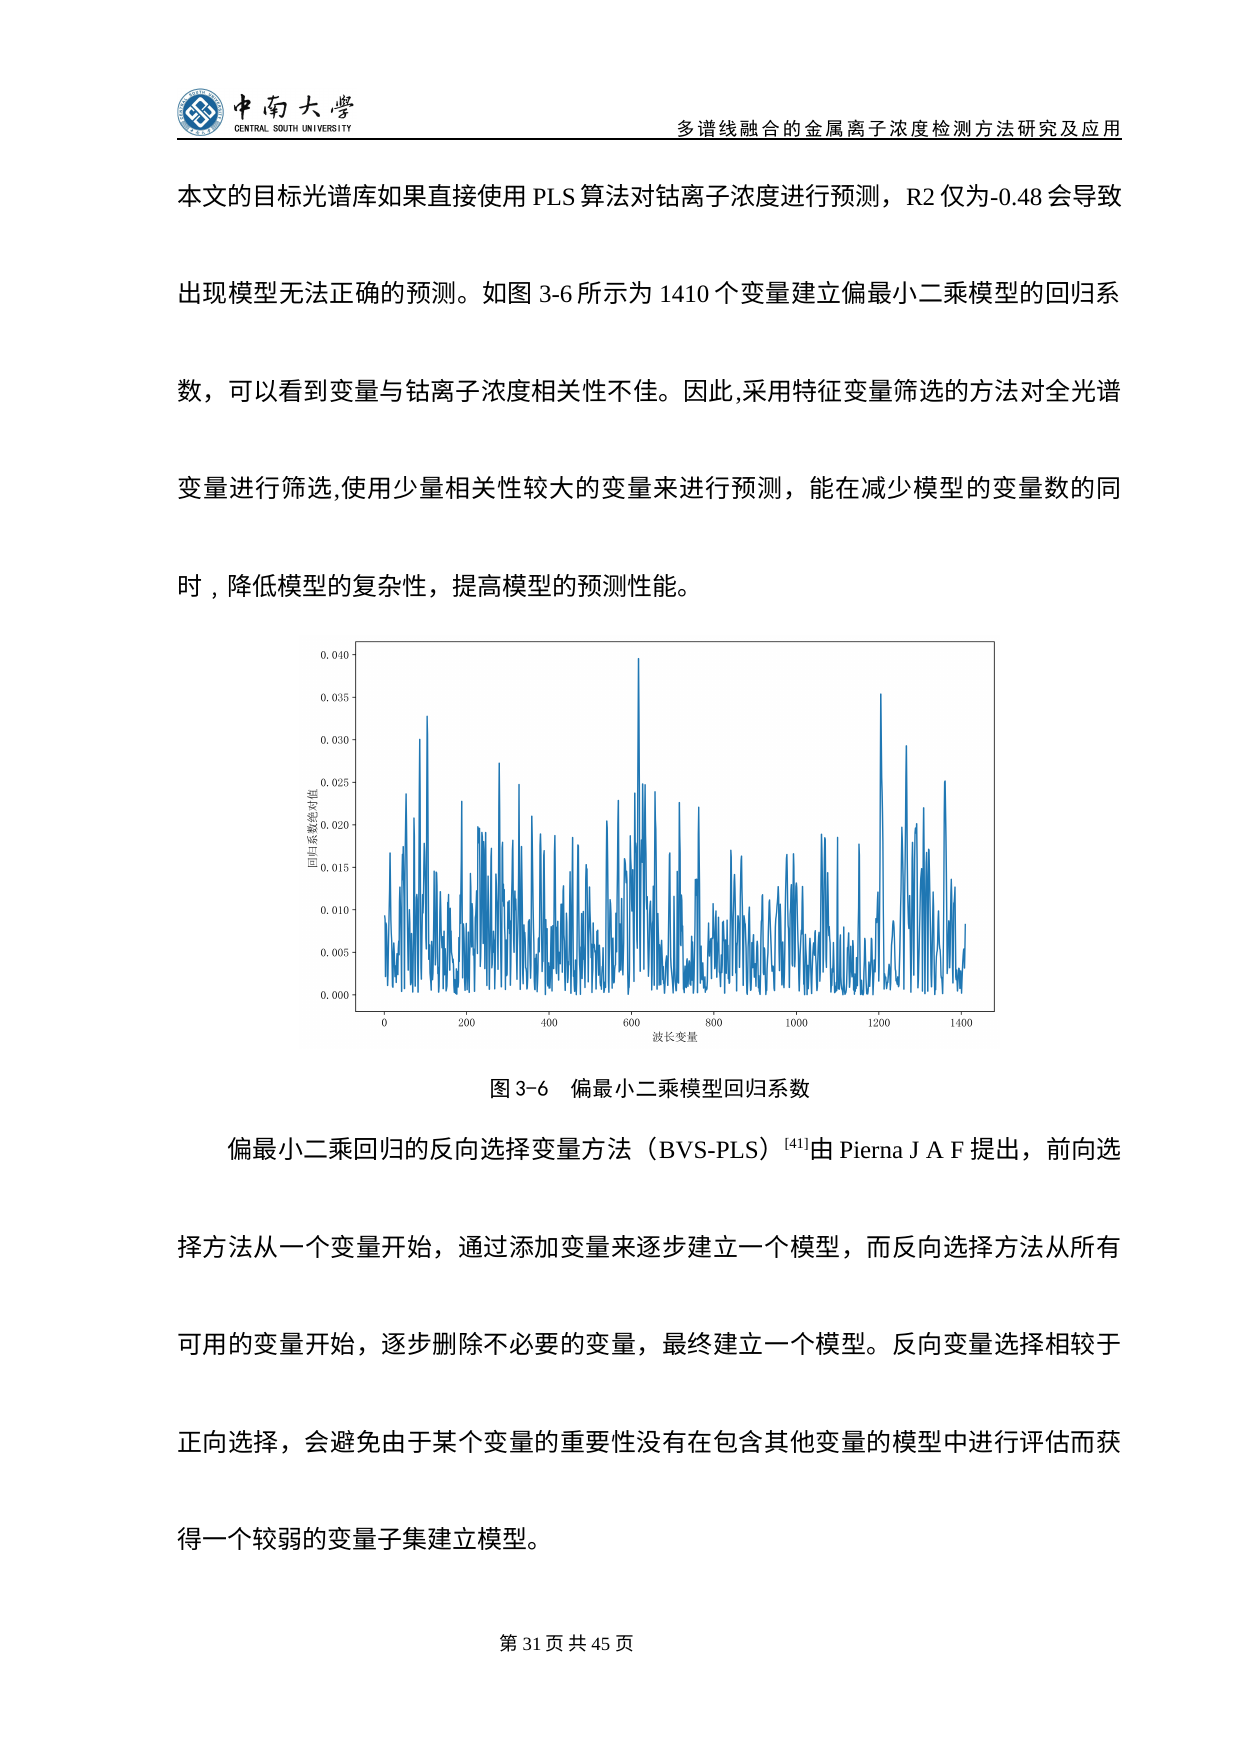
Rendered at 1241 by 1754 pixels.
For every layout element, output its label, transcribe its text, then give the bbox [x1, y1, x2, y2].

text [177, 162, 1122, 617]
picture [299, 635, 1000, 1049]
text 图3-6 偏最小二乘模型回归系数 [177, 1070, 1122, 1103]
text 偏最小二乘回归的反向选择变量方法（BVS-PLS）[41]由Pierna J A F提出，前向选择方法从一个变量开始，通过添加变量来逐步建立一个模型，而反向选择方法从所有可用的变量开始，逐步删除不必要的变量，最终建立一个模型。反向变量选择相较于正向选择，会避免由于某个变量的重要性没有在包含其他变量的模型中进行评估而获得一个较弱的变量子集建立模型。 [177, 1115, 1122, 1570]
picture [177, 88, 357, 136]
